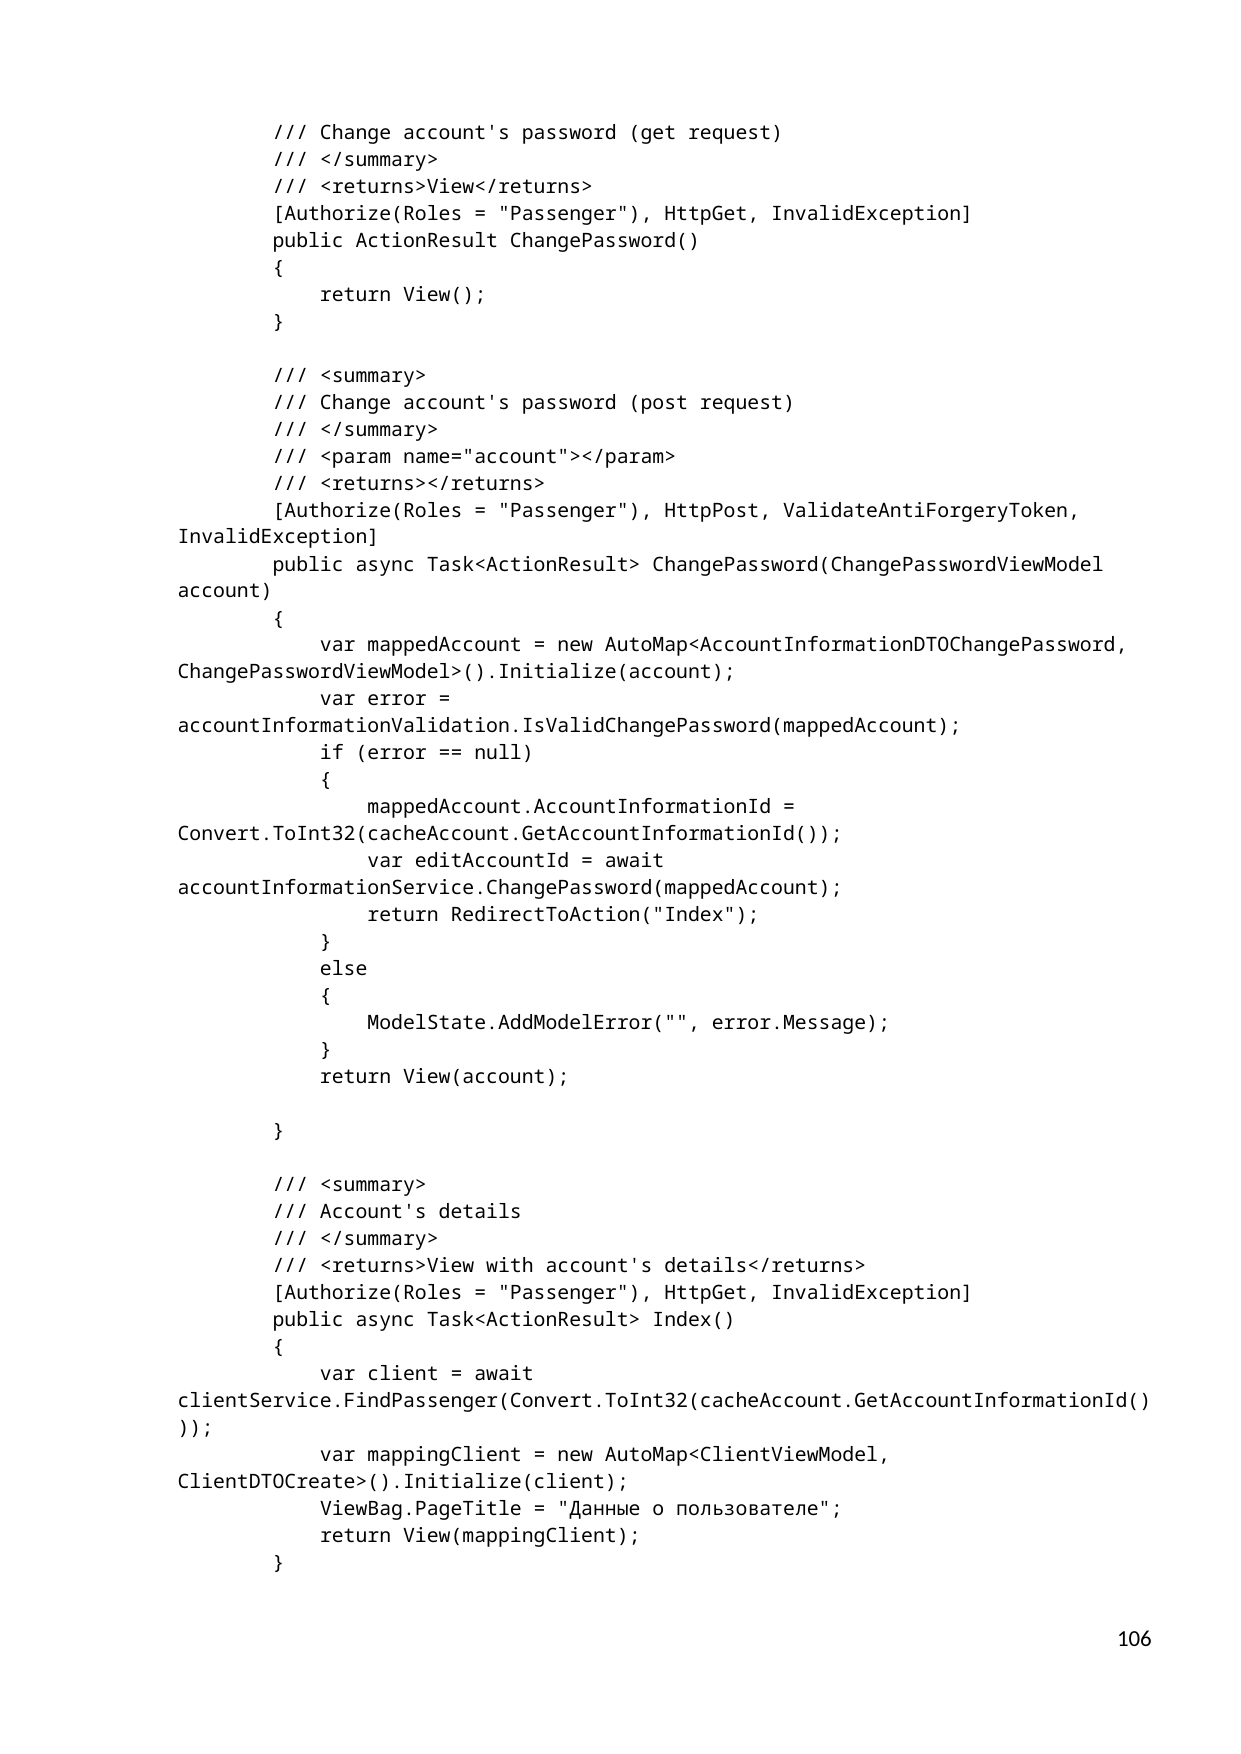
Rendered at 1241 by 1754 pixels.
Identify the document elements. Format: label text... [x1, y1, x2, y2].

text /// Change account's password (get request) [177, 118, 1152, 145]
text public ActionResult ChangePassword() [177, 226, 1152, 253]
text ModelState.AddModelError("", error.Message); [177, 1008, 1152, 1035]
text } [177, 307, 1152, 334]
text /// <returns>View with account's details</returns> [177, 1251, 1152, 1278]
text { [177, 253, 1152, 280]
text var mappingClient = new AutoMap<ClientViewModel, ClientDTOCreate>().Initialize(client); [177, 1440, 1152, 1494]
text /// <summary> [177, 1170, 1152, 1197]
text else [177, 954, 1152, 981]
text return View(mappingClient); [177, 1521, 1152, 1548]
text { [177, 766, 1152, 793]
text /// <returns>View</returns> [177, 172, 1152, 199]
text } [177, 1035, 1152, 1062]
text public async Task<ActionResult> Index() [177, 1305, 1152, 1332]
text /// <param name="account"></param> [177, 442, 1152, 469]
text { [177, 604, 1152, 631]
text } [177, 927, 1152, 954]
text return View(account); [177, 1062, 1152, 1089]
text } [177, 1116, 1152, 1143]
text var editAccountId = await accountInformationService.ChangePassword(mappedAccount); [177, 847, 1152, 901]
text return View(); [177, 280, 1152, 307]
text { [177, 1332, 1152, 1359]
text public async Task<ActionResult> ChangePassword(ChangePasswordViewModel account) [177, 550, 1152, 604]
text /// <returns></returns> [177, 469, 1152, 496]
text } [177, 1548, 1152, 1575]
text var mappedAccount = new AutoMap<AccountInformationDTOChangePassword, ChangePasswordViewModel>().Initialize(account); [177, 631, 1152, 685]
text /// Change account's password (post request) [177, 388, 1152, 415]
text var error = accountInformationValidation.IsValidChangePassword(mappedAccount); [177, 685, 1152, 739]
text { [177, 981, 1152, 1008]
text /// <summary> [177, 361, 1152, 388]
text /// Account's details [177, 1197, 1152, 1224]
text [Authorize(Roles = "Passenger"), HttpGet, InvalidException] [177, 1278, 1152, 1305]
text ViewBag.PageTitle = "Данные о пользователе"; [177, 1494, 1152, 1521]
text [Authorize(Roles = "Passenger"), HttpPost, ValidateAntiForgeryToken, InvalidException] [177, 496, 1152, 550]
text if (error == null) [177, 739, 1152, 766]
text [Authorize(Roles = "Passenger"), HttpGet, InvalidException] [177, 199, 1152, 226]
text /// </summary> [177, 145, 1152, 172]
text /// </summary> [177, 415, 1152, 442]
text return RedirectToAction("Index"); [177, 901, 1152, 927]
text /// </summary> [177, 1224, 1152, 1251]
text var client = await clientService.FindPassenger(Convert.ToInt32(cacheAccount.GetAccountInformationId())); [177, 1359, 1152, 1440]
text mappedAccount.AccountInformationId = Convert.ToInt32(cacheAccount.GetAccountInformationId()); [177, 793, 1152, 847]
